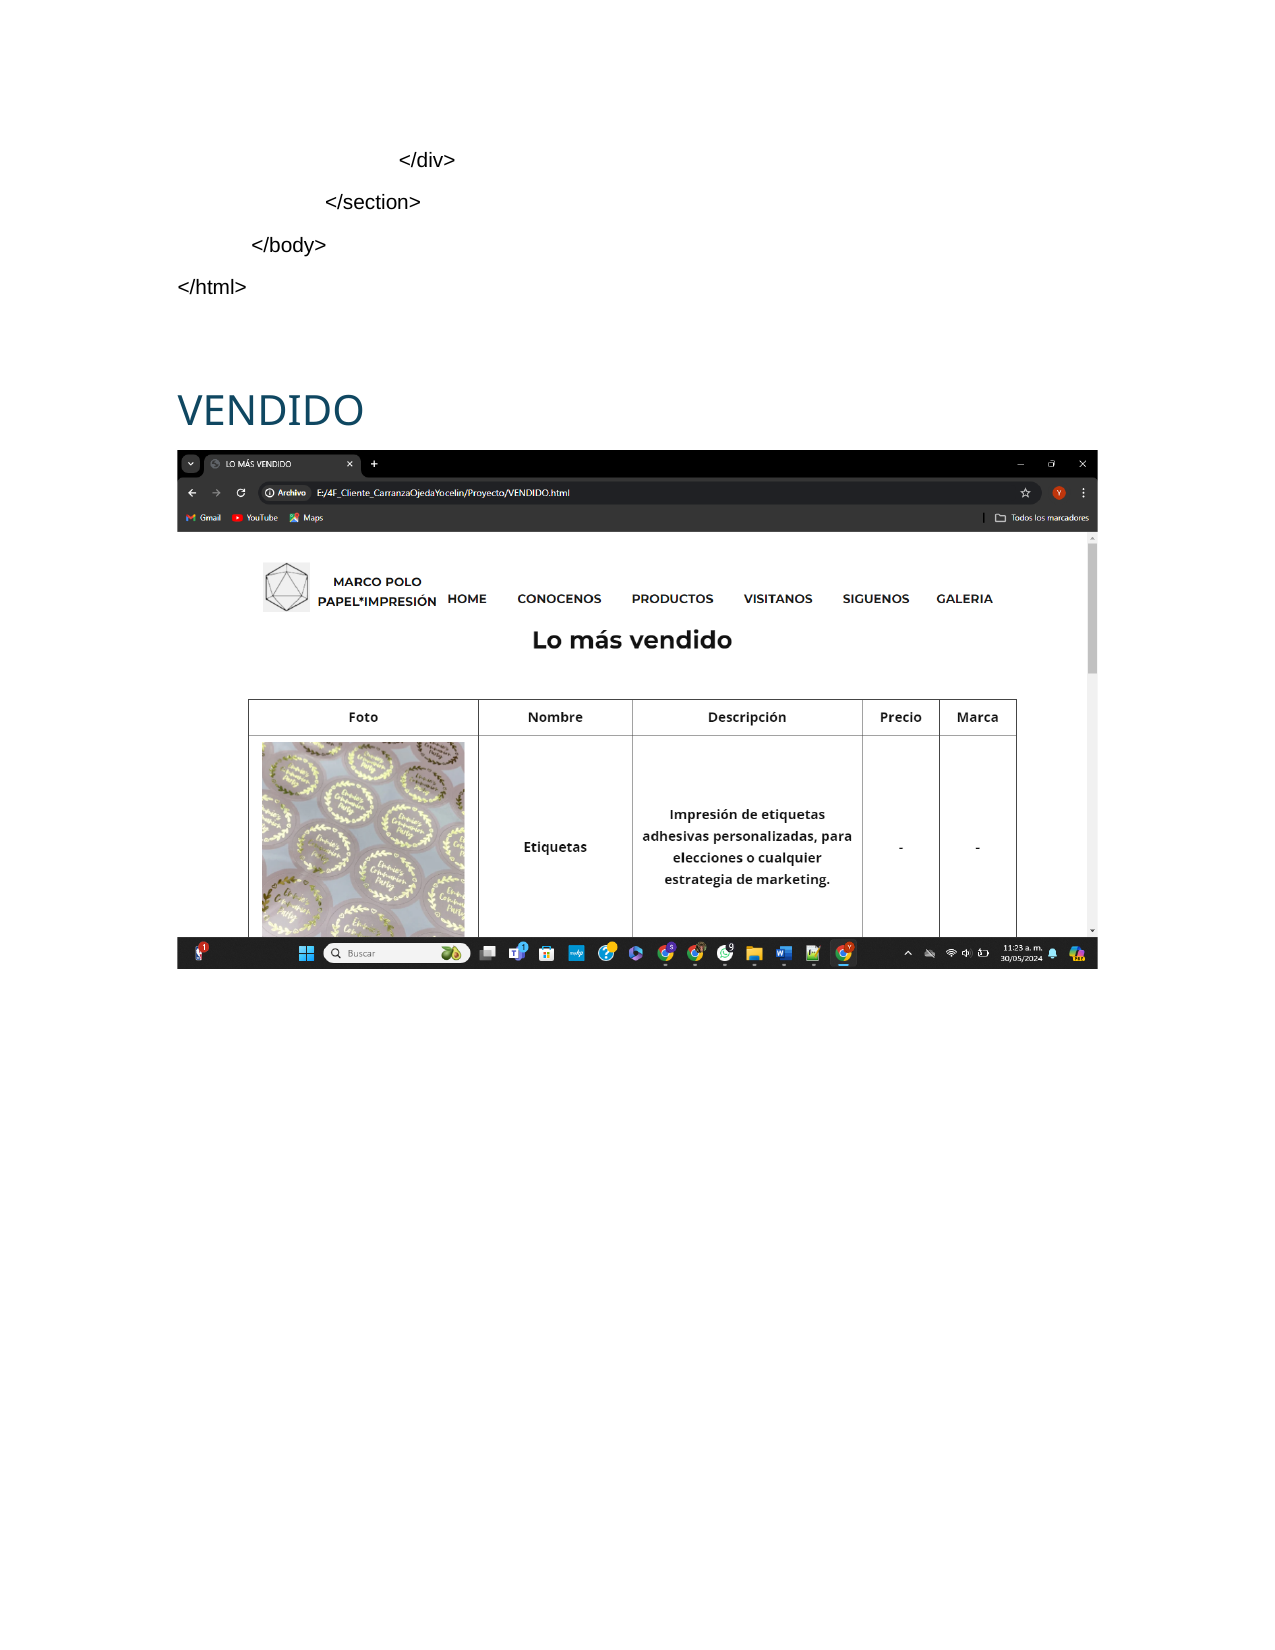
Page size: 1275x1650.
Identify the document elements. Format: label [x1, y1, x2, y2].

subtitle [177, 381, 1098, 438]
picture [177, 450, 1098, 969]
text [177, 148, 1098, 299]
